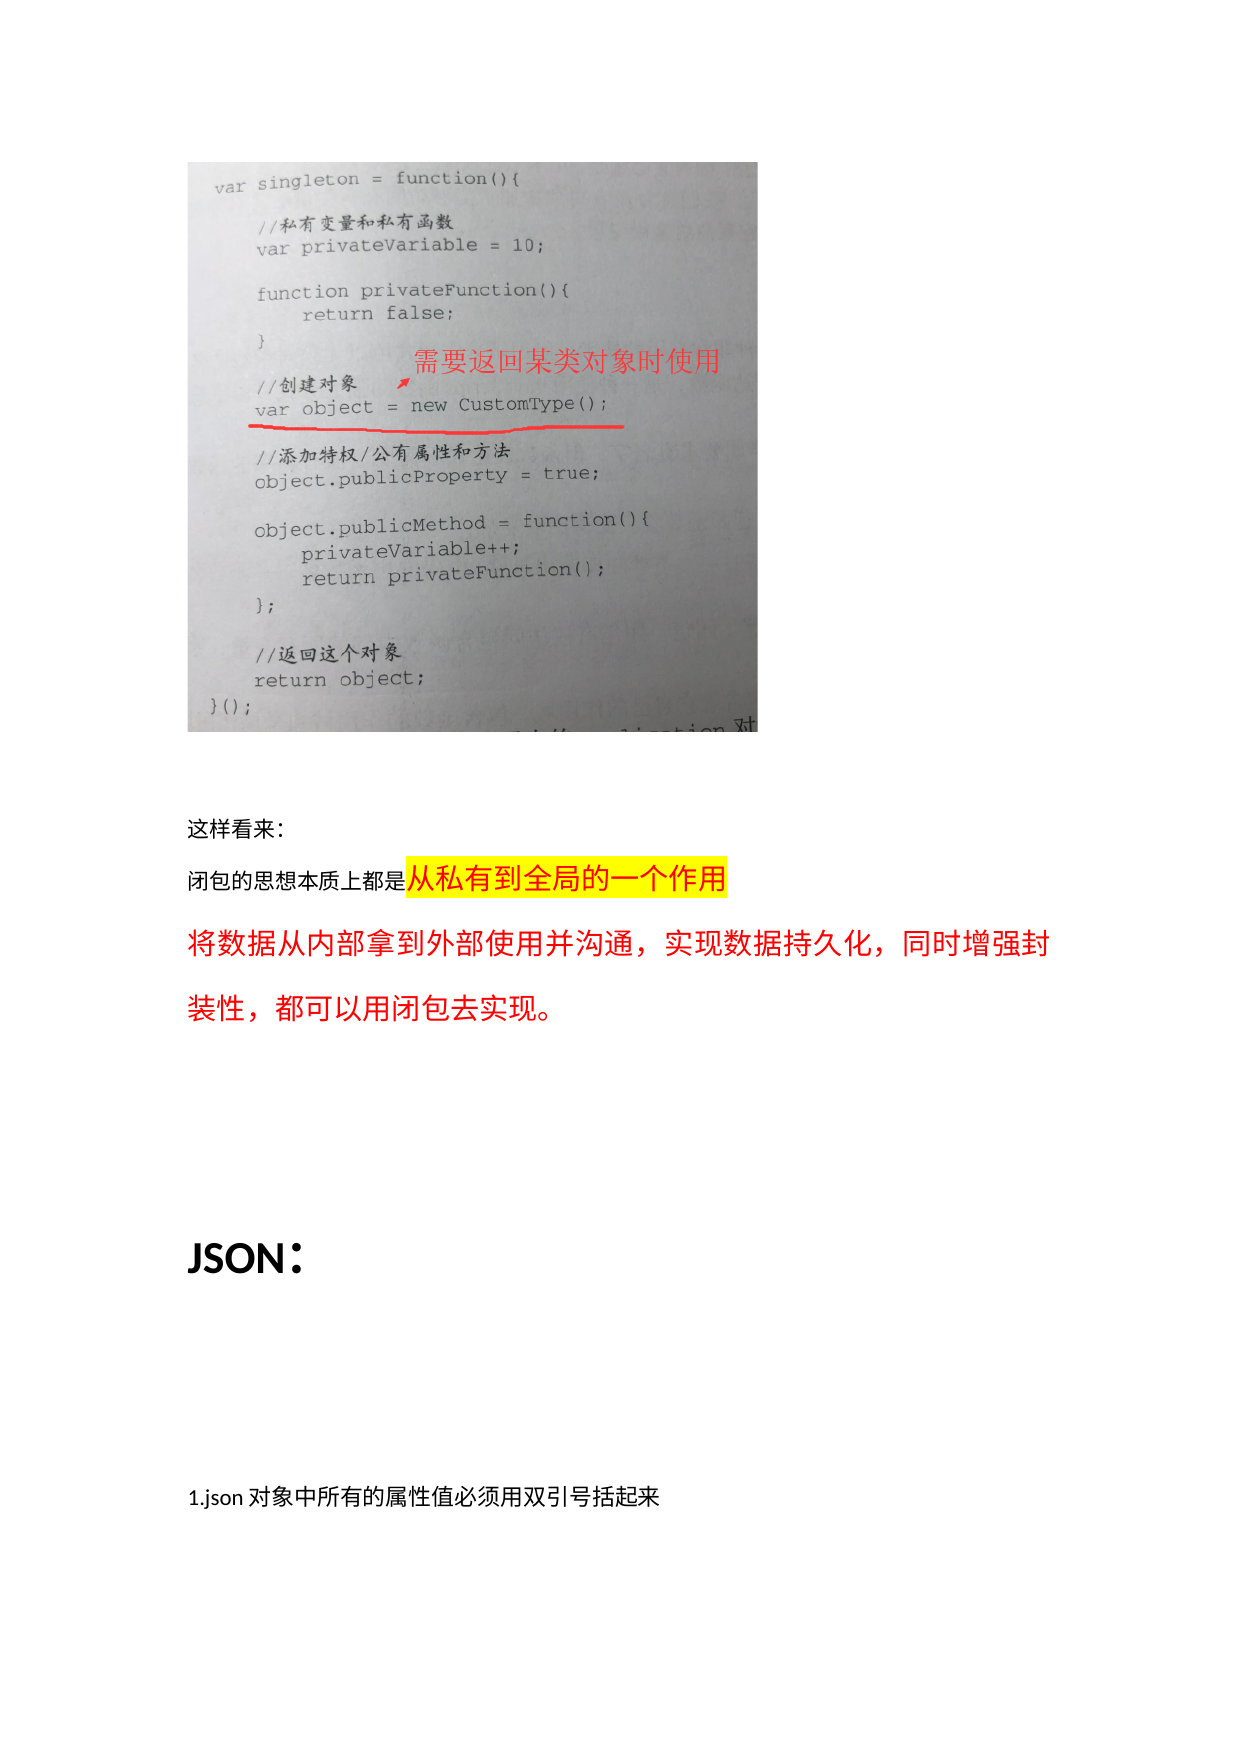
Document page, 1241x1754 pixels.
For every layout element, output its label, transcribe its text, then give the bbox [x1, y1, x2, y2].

text 这样看来： [187, 812, 1053, 844]
text 1.json对象中所有的属性值必须用双引号括起来 [187, 1463, 1053, 1528]
subtitle JSON： [187, 1205, 1053, 1302]
picture [187, 162, 758, 732]
text 将数据从内部拿到外部使用并沟通，实现数据持久化，同时增强封装性，都可以用闭包去实现。 [187, 909, 1053, 1039]
text 闭包的思想本质上都是从私有到全局的一个作用 [187, 844, 1053, 909]
